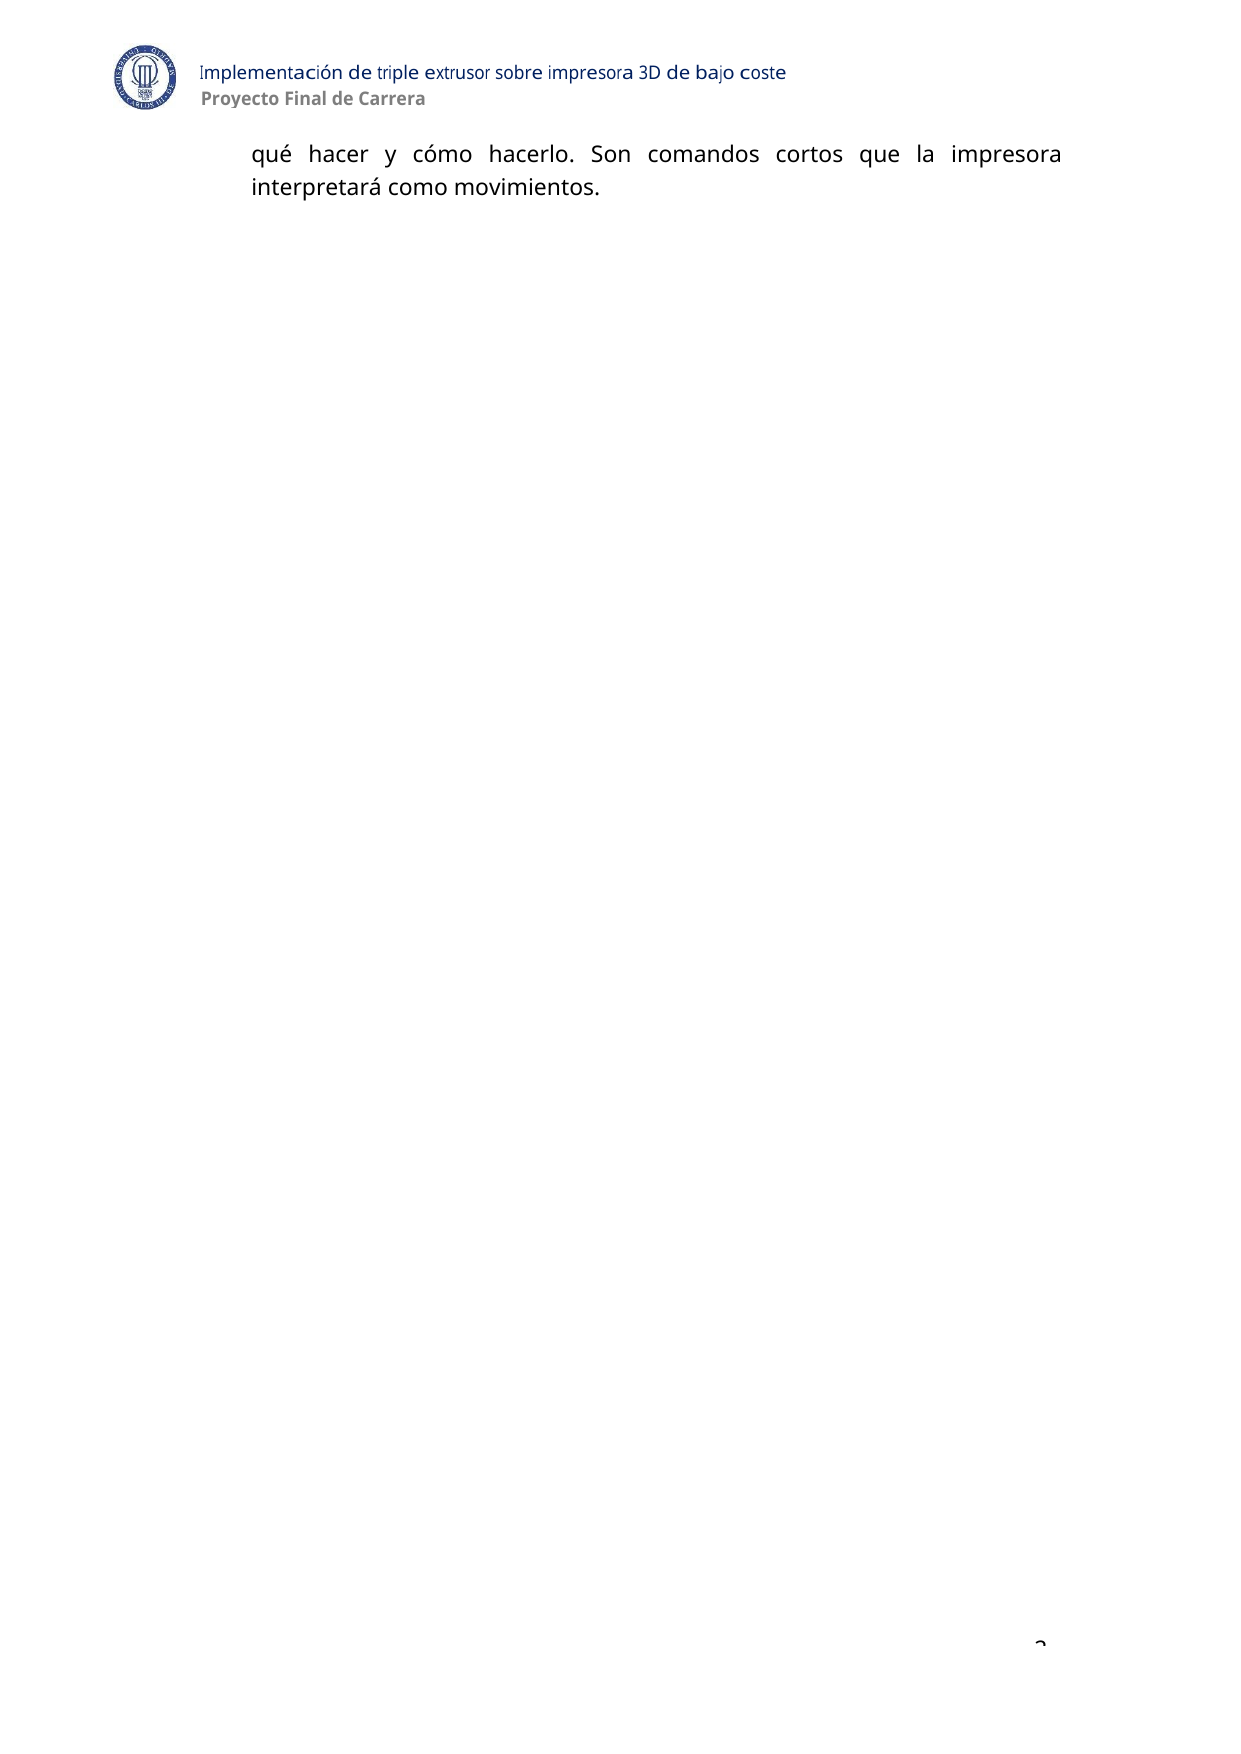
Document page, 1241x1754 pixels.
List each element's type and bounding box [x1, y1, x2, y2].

text [251, 137, 1063, 202]
picture [113, 43, 177, 110]
